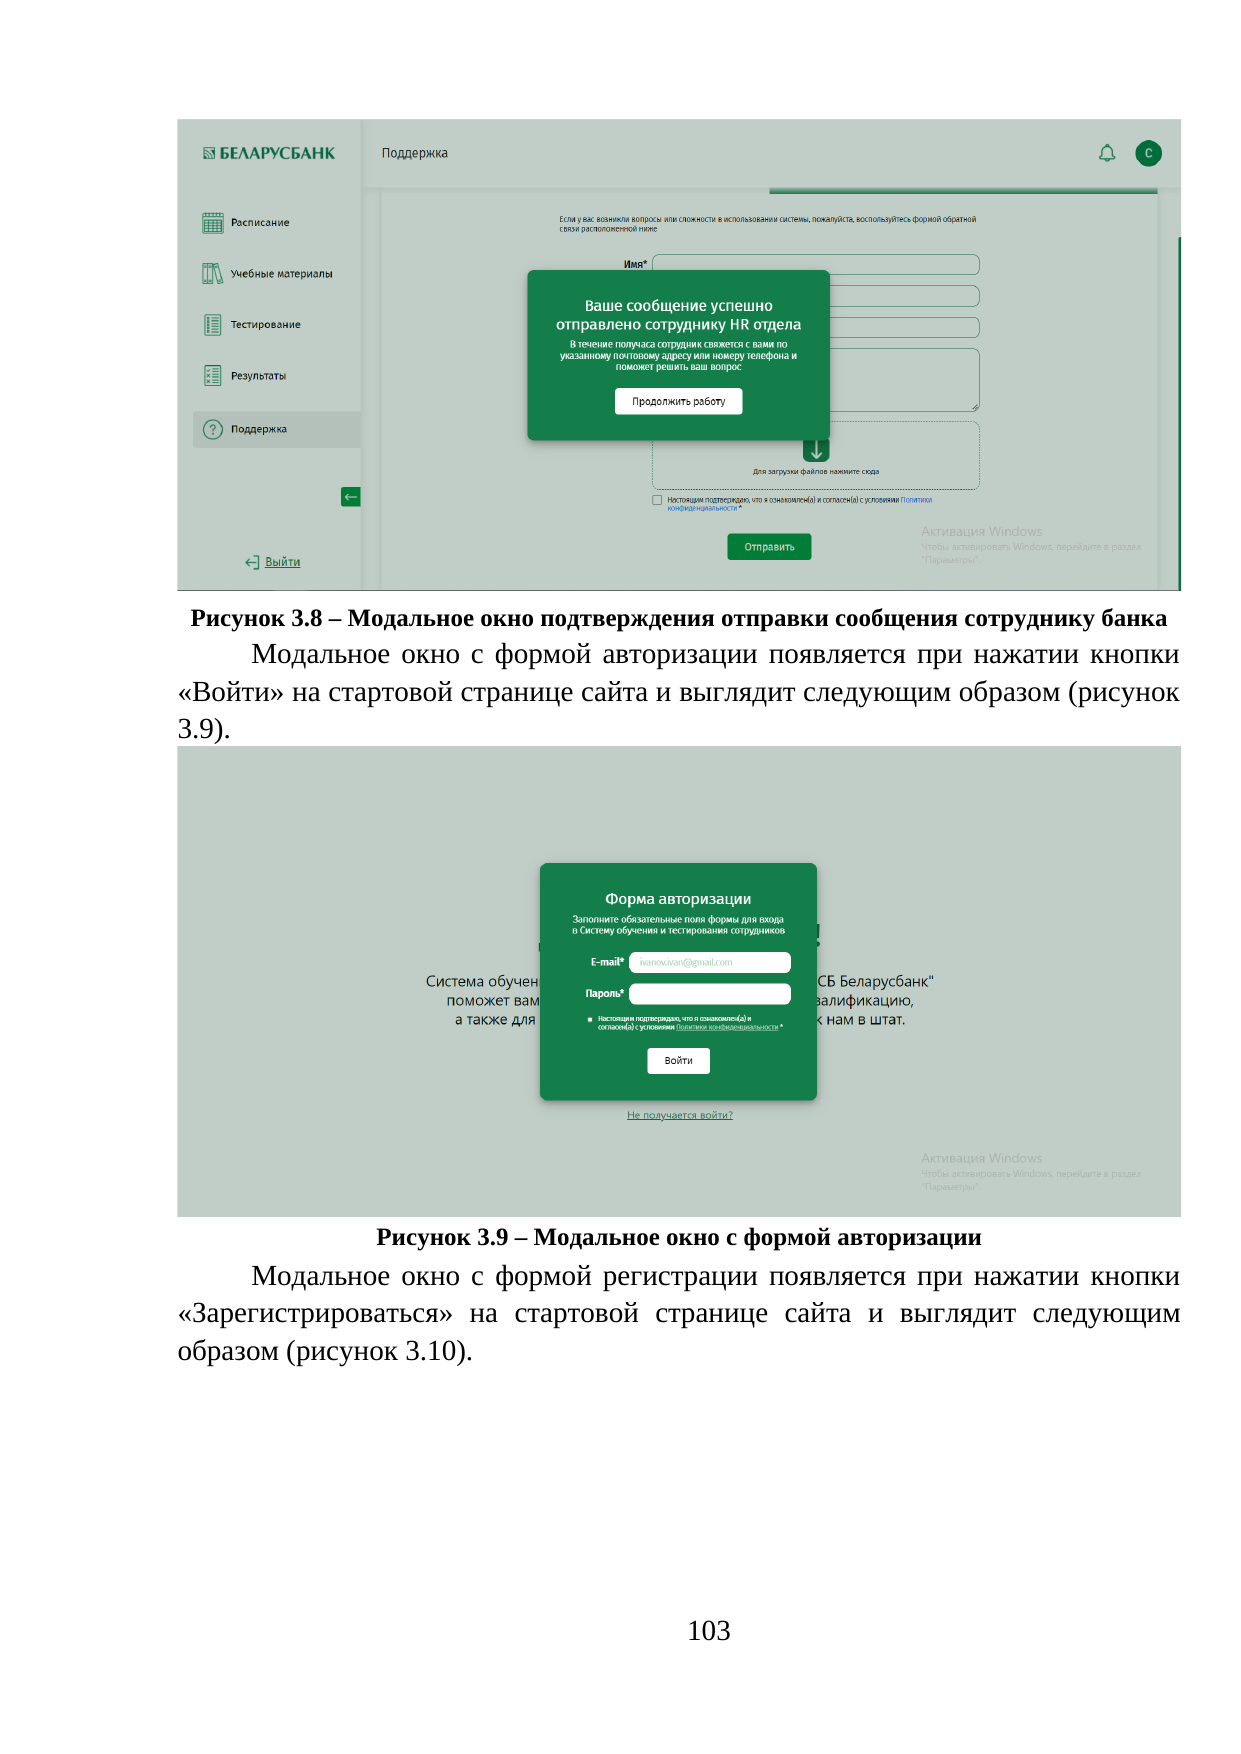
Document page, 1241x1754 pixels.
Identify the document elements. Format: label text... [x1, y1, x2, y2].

picture [177, 746, 1182, 1217]
text Модальное окно с формой регистрации появляется при нажатии кнопки «Зарегистрироваться» на стартовой странице сайта и выглядит следующим образом (рисунок 3.10). [177, 1255, 1181, 1367]
text Рисунок 3.8 – Модальное окно подтверждения отправки сообщения сотруднику банка [177, 596, 1181, 633]
picture [177, 118, 1182, 591]
text Рисунок 3.9 – Модальное окно с формой авторизации [177, 1222, 1181, 1251]
text Модальное окно с формой авторизации появляется при нажатии кнопки «Войти» на стартовой странице сайта и выглядит следующим образом (рисунок 3.9). [177, 633, 1181, 746]
